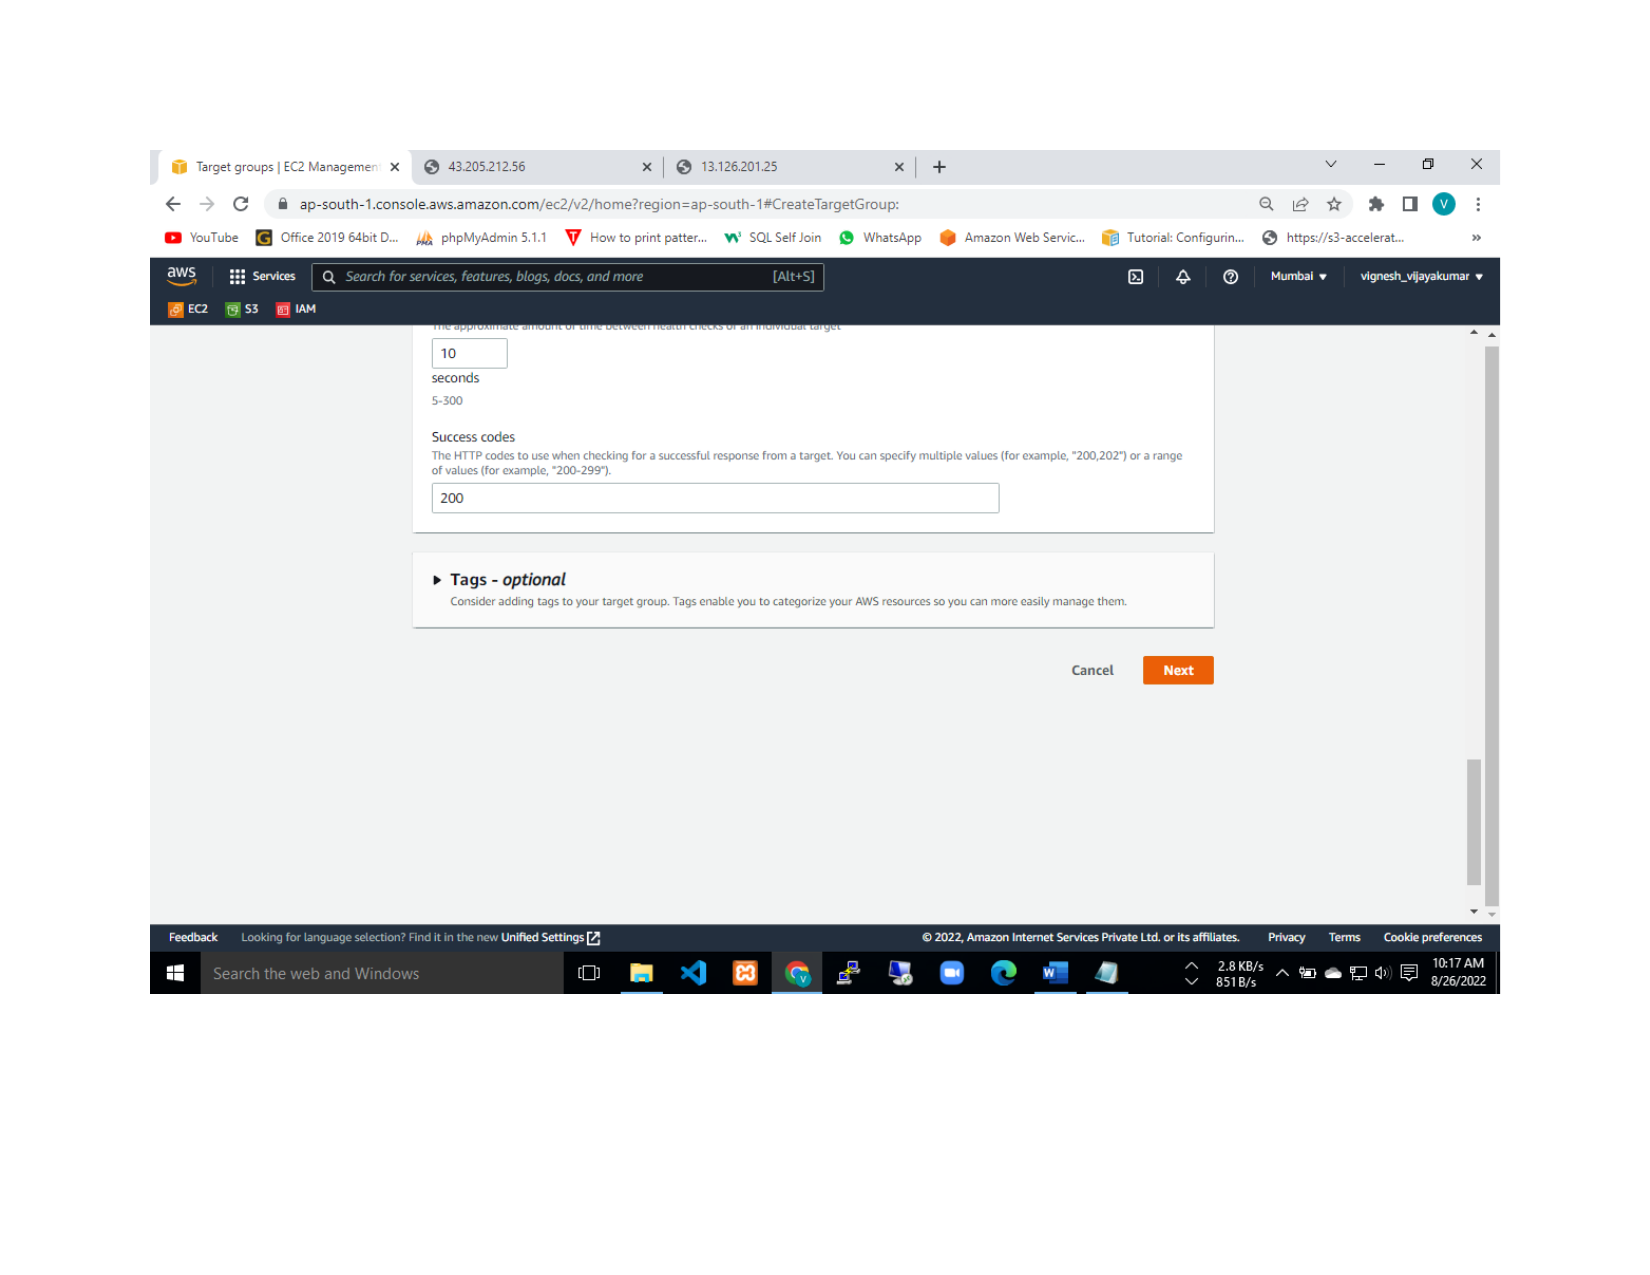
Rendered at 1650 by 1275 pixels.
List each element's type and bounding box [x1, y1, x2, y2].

picture [150, 150, 1500, 994]
